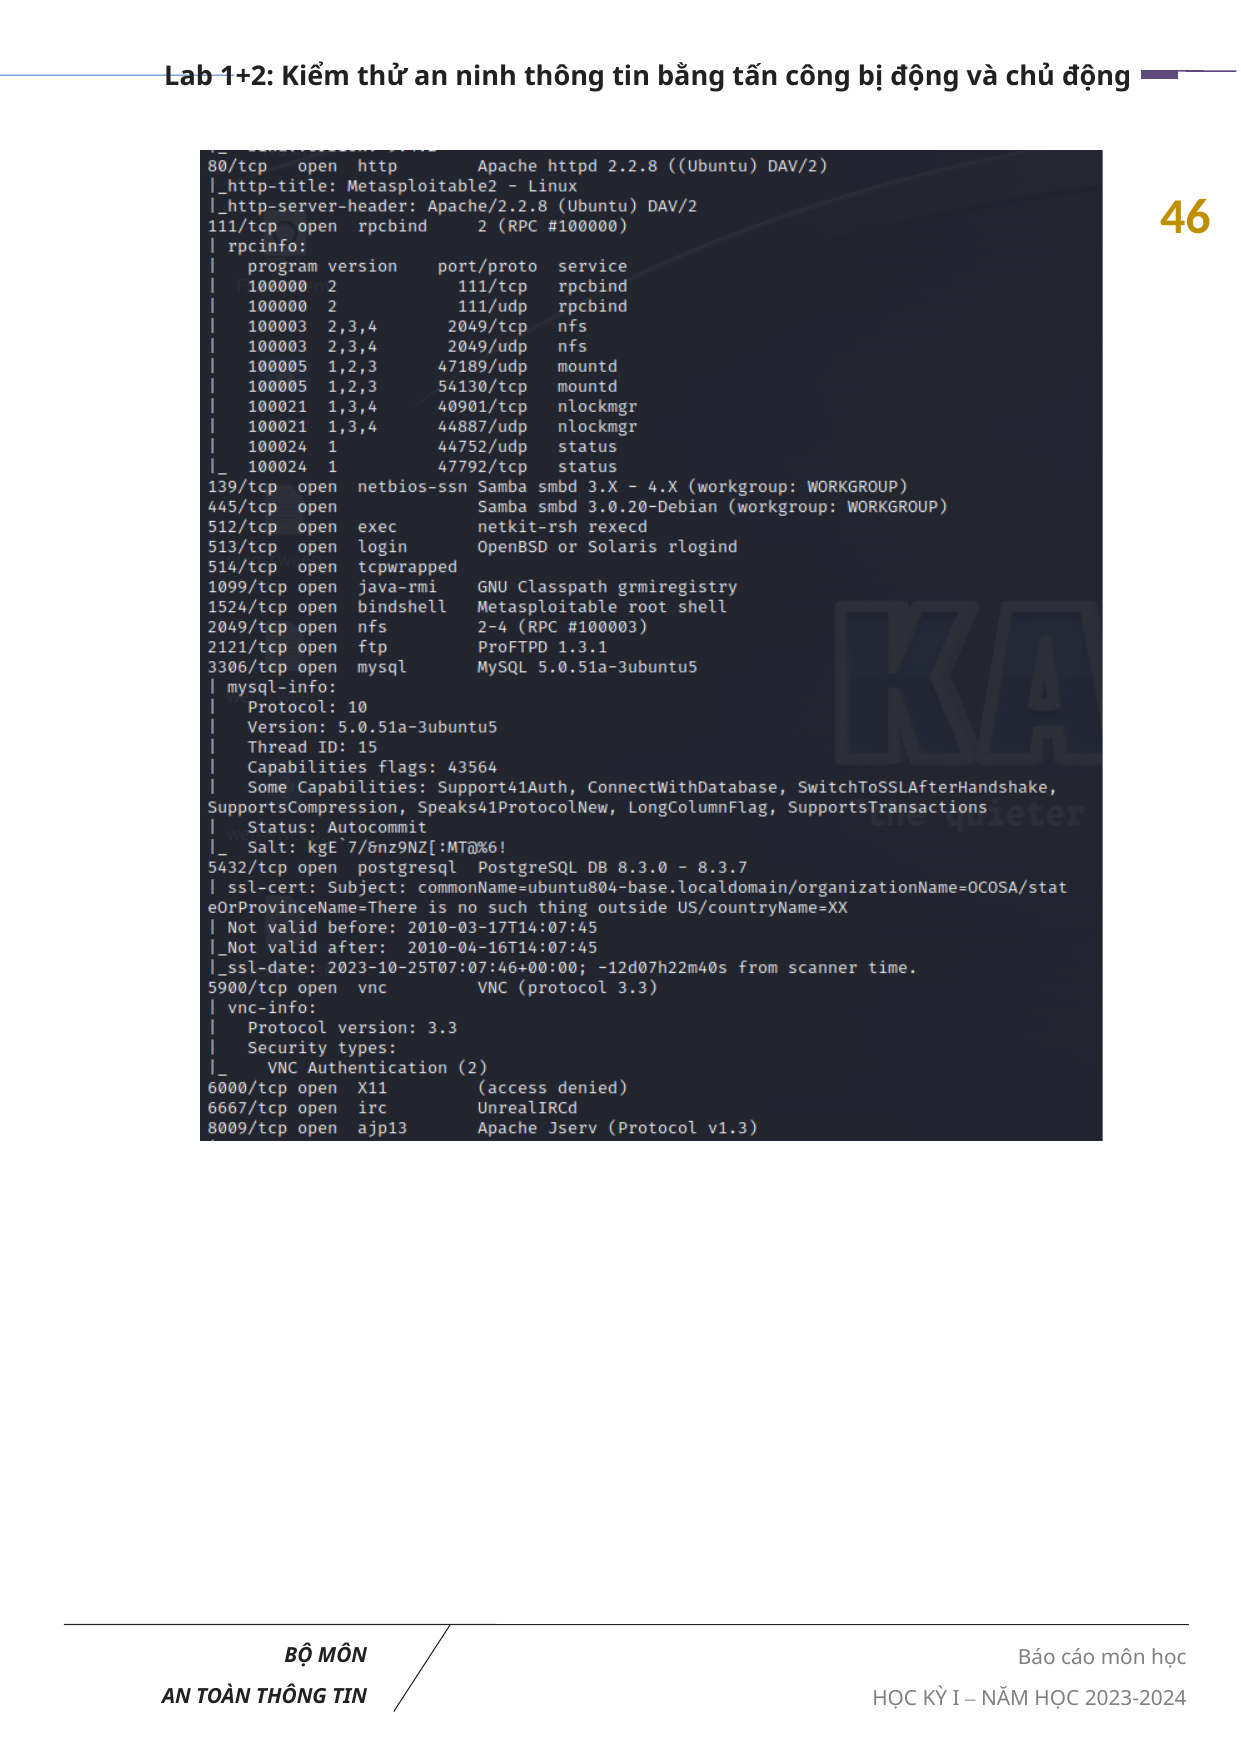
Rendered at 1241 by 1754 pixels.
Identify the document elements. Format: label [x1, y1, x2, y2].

picture [200, 150, 1103, 1141]
